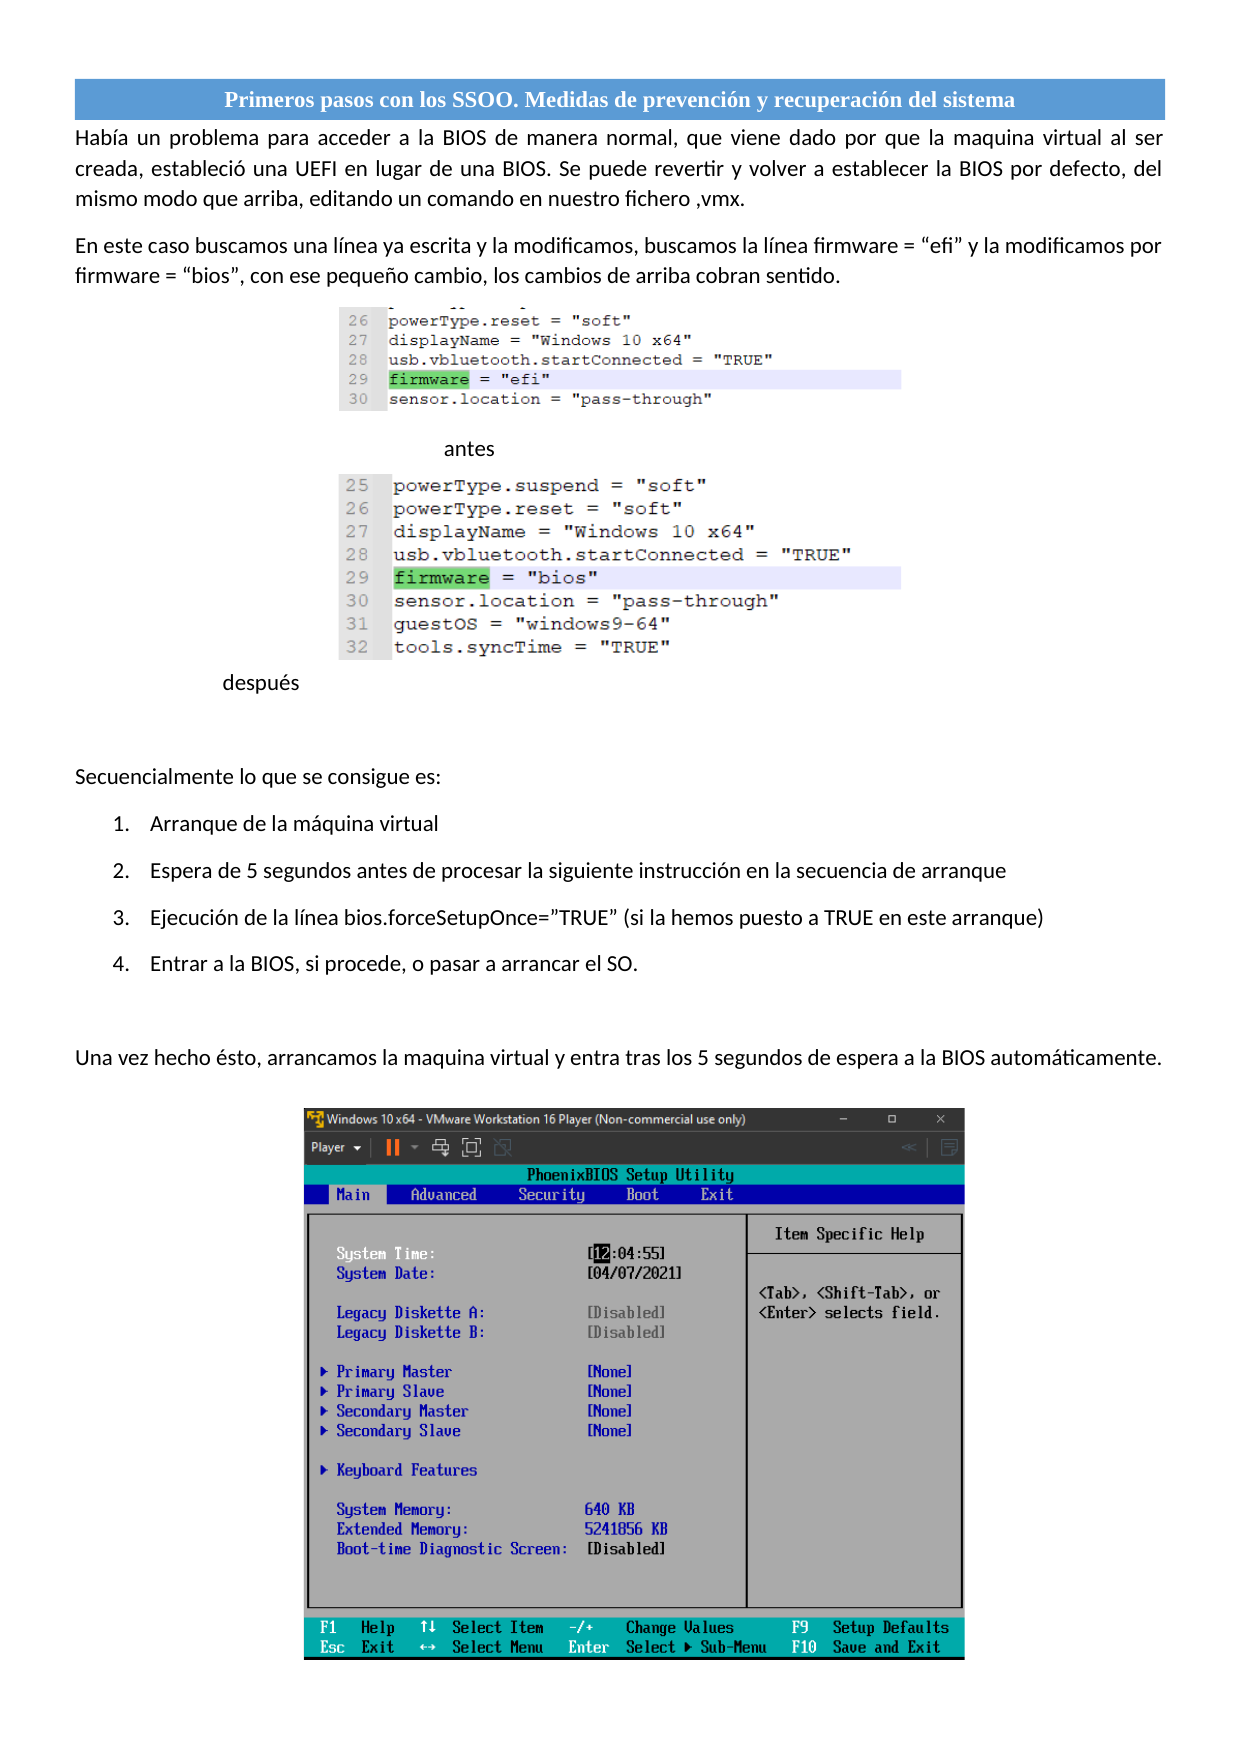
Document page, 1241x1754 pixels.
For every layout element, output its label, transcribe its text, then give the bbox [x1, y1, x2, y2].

picture [338, 474, 902, 660]
text Secuencialmente lo que se consigue es: [75, 762, 1165, 790]
list Arranque de la máquina virtual [112, 809, 1165, 837]
text antes [75, 402, 1165, 462]
list Ejecución de la línea bios.forceSetupOnce=”TRUE” (si la hemos puesto a TRUE en este arranque) [112, 903, 1165, 931]
list Entrar a la BIOS, si procede, o pasar a arrancar el SO. [112, 949, 1165, 978]
text después [75, 668, 1165, 696]
text En este caso buscamos una línea ya escrita y la modificamos, buscamos la línea firmware = “efi” y la modificamos por firmware = “bios”, con ese pequeño cambio, los cambios de arriba cobran sentido. [75, 231, 1165, 289]
text Había un problema para acceder a la BIOS de manera normal, que viene dado por que la maquina virtual al ser creada, estableció una UEFI en lugar de una BIOS. Se puede revertir y volver a establecer la BIOS por defecto, del mismo modo que arriba, editando un comando en nuestro fichero ,vmx. [75, 102, 1165, 212]
text Una vez hecho ésto, arrancamos la maquina virtual y entra tras los 5 segundos de espera a la BIOS automáticamente. [75, 1043, 1165, 1071]
list Espera de 5 segundos antes de procesar la siguiente instrucción en la secuencia de arranque [112, 856, 1165, 884]
picture [303, 1108, 965, 1660]
picture [339, 307, 902, 411]
